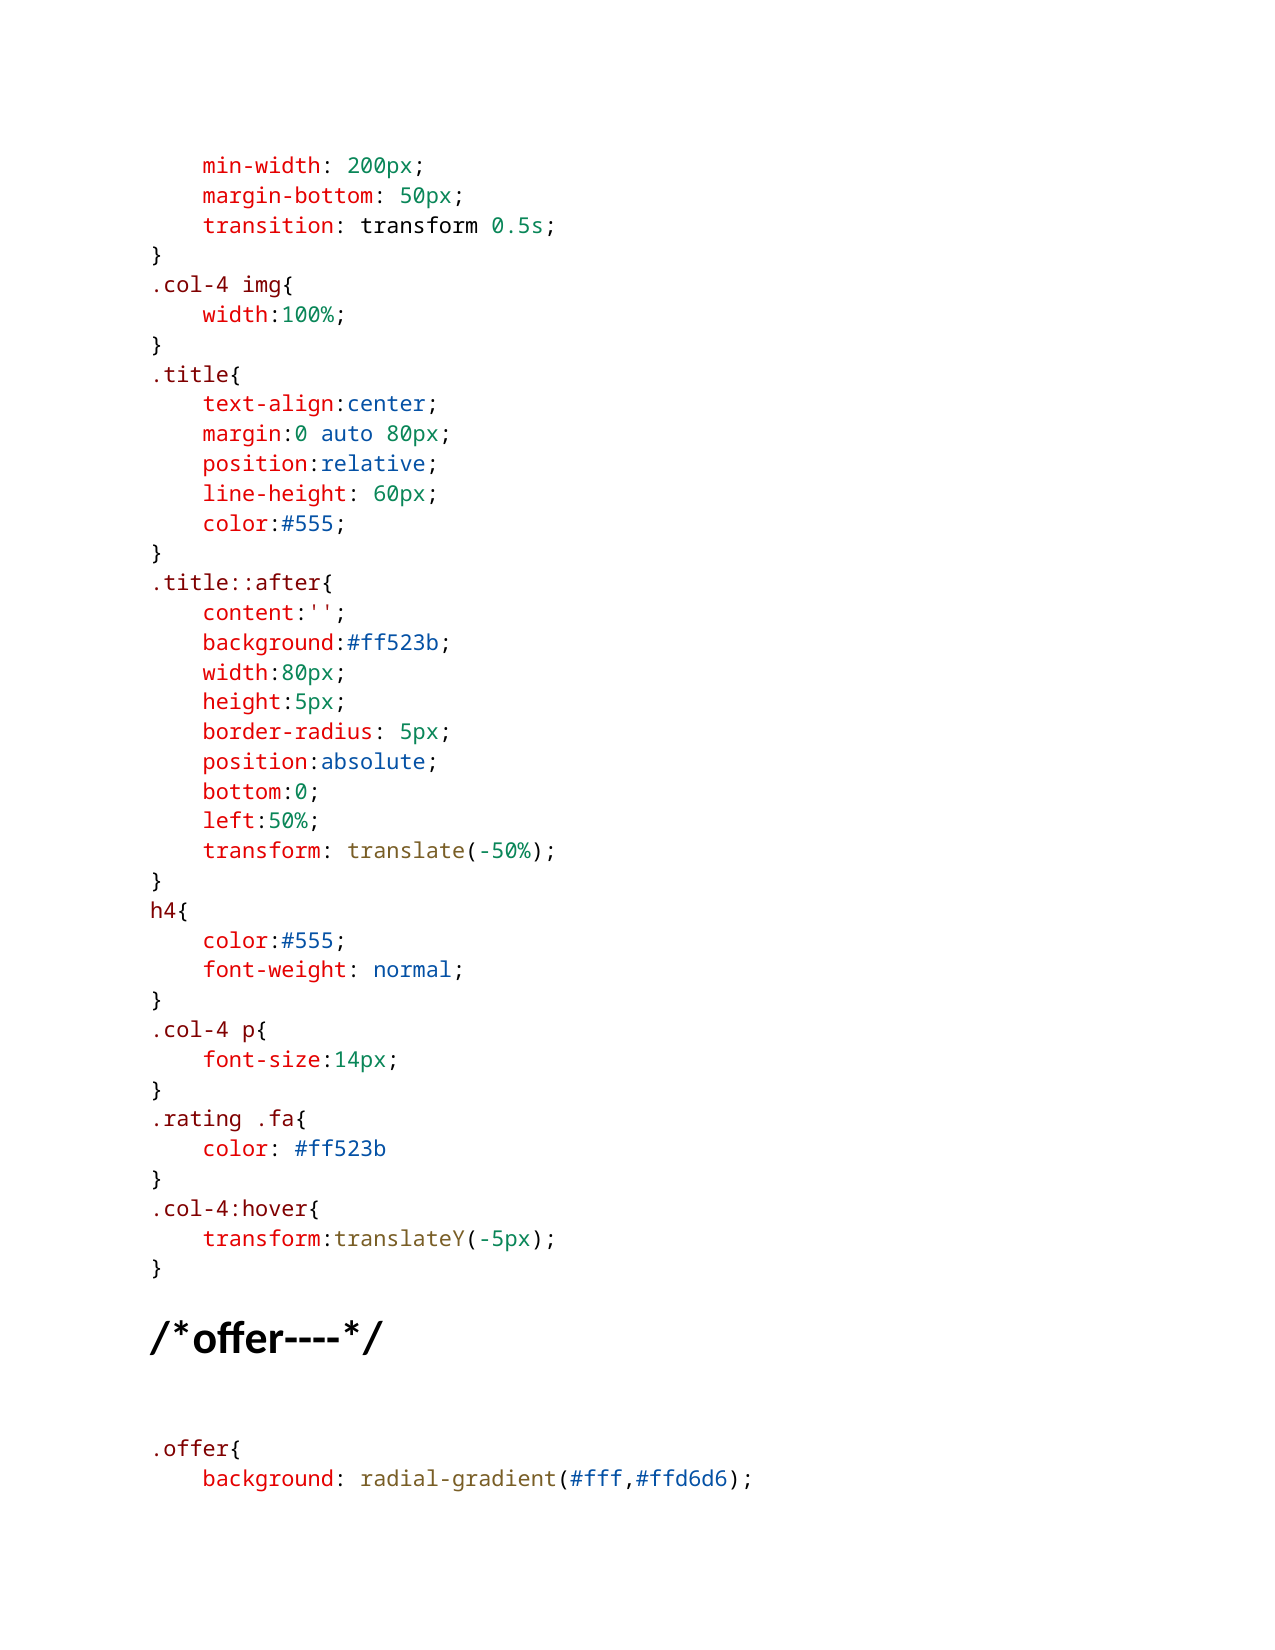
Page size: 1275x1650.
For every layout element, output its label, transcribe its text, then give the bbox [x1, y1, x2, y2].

text line-height: 60px; [150, 478, 1125, 507]
text min-width: 200px; [150, 150, 1125, 180]
text .title::after{ [150, 567, 1125, 597]
text color:#555; [150, 924, 1125, 954]
text content:''; [150, 597, 1125, 627]
text margin-bottom: 50px; [150, 180, 1125, 209]
text position:relative; [150, 448, 1125, 478]
subtitle /*offer----*/ [150, 1309, 1125, 1365]
text .col-4 img{ [150, 269, 1125, 299]
text margin:0 auto 80px; [150, 418, 1125, 448]
text } [150, 1252, 1125, 1282]
text background:#ff523b; [150, 627, 1125, 656]
text .col-4:hover{ [150, 1193, 1125, 1222]
text } [150, 1163, 1125, 1193]
text font-weight: normal; [150, 954, 1125, 984]
text } [150, 329, 1125, 358]
text transition: transform 0.5s; [150, 209, 1125, 239]
text } [150, 1073, 1125, 1103]
text font-size:14px; [150, 1044, 1125, 1073]
text background: radial-gradient(#fff,#ffd6d6); [150, 1463, 1125, 1493]
text height:5px; [150, 686, 1125, 716]
text text-align:center; [150, 388, 1125, 418]
text } [150, 984, 1125, 1014]
text border-radius: 5px; [150, 716, 1125, 746]
text .col-4 p{ [150, 1014, 1125, 1044]
text .offer{ [150, 1433, 1125, 1463]
text } [150, 537, 1125, 567]
text } [150, 239, 1125, 269]
text width:80px; [150, 656, 1125, 686]
text color:#555; [150, 507, 1125, 537]
text left:50%; [150, 805, 1125, 835]
text h4{ [150, 895, 1125, 924]
text width:100%; [150, 299, 1125, 329]
text position:absolute; [150, 746, 1125, 776]
text transform: translate(-50%); [150, 835, 1125, 865]
text .title{ [150, 358, 1125, 388]
text transform:translateY(-5px); [150, 1222, 1125, 1252]
text } [150, 865, 1125, 895]
text color: #ff523b [150, 1133, 1125, 1163]
text bottom:0; [150, 776, 1125, 805]
text .rating .fa{ [150, 1103, 1125, 1133]
